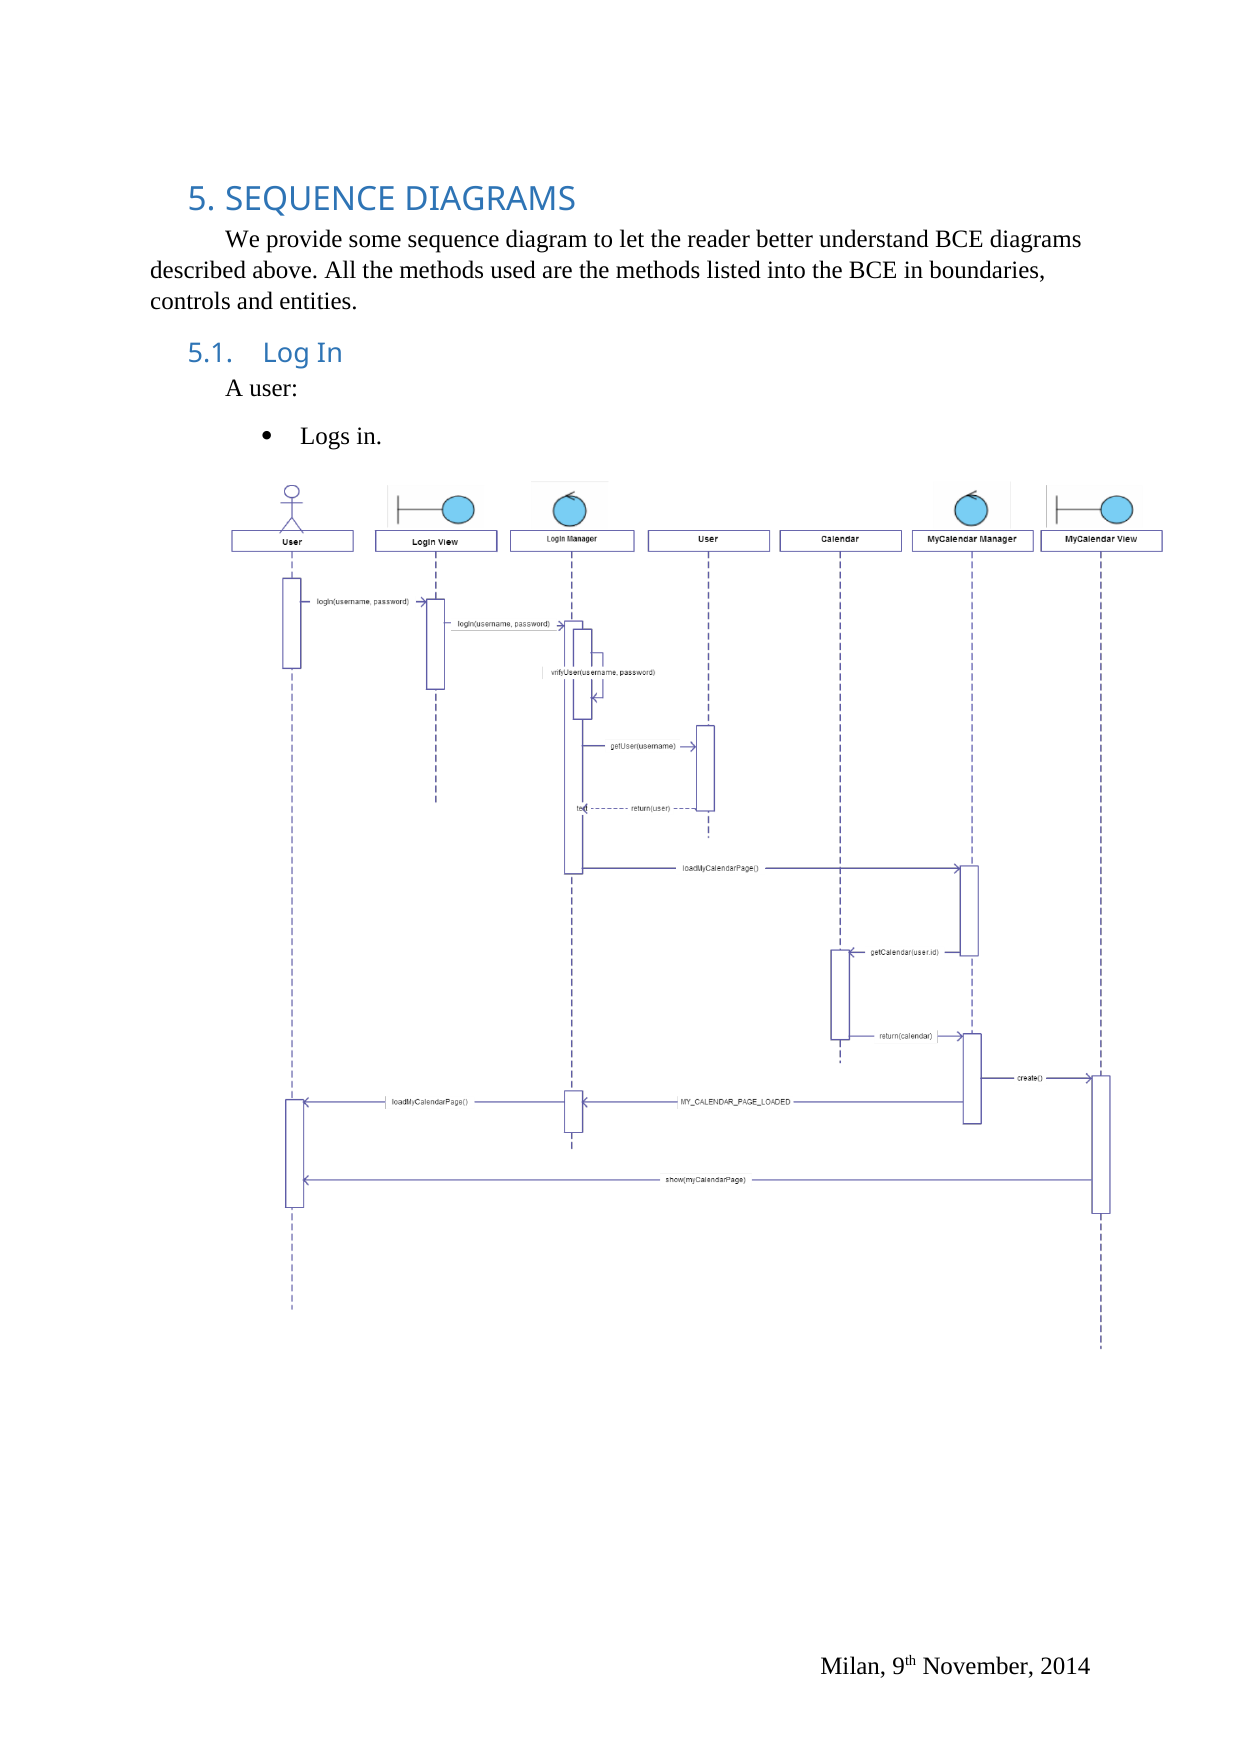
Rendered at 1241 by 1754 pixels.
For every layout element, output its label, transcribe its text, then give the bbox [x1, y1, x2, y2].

list Logs in. [262, 421, 1090, 450]
subtitle Log In [187, 334, 1090, 371]
text A user: [150, 373, 1090, 402]
picture [225, 475, 1166, 1357]
text We provide some sequence diagram to let the reader better understand BCE diagrams described above. All the methods used are the methods listed into the BCE in boundaries, controls and entities. [150, 224, 1090, 315]
subtitle SEQUENCE DIAGRAMS [187, 175, 1090, 220]
